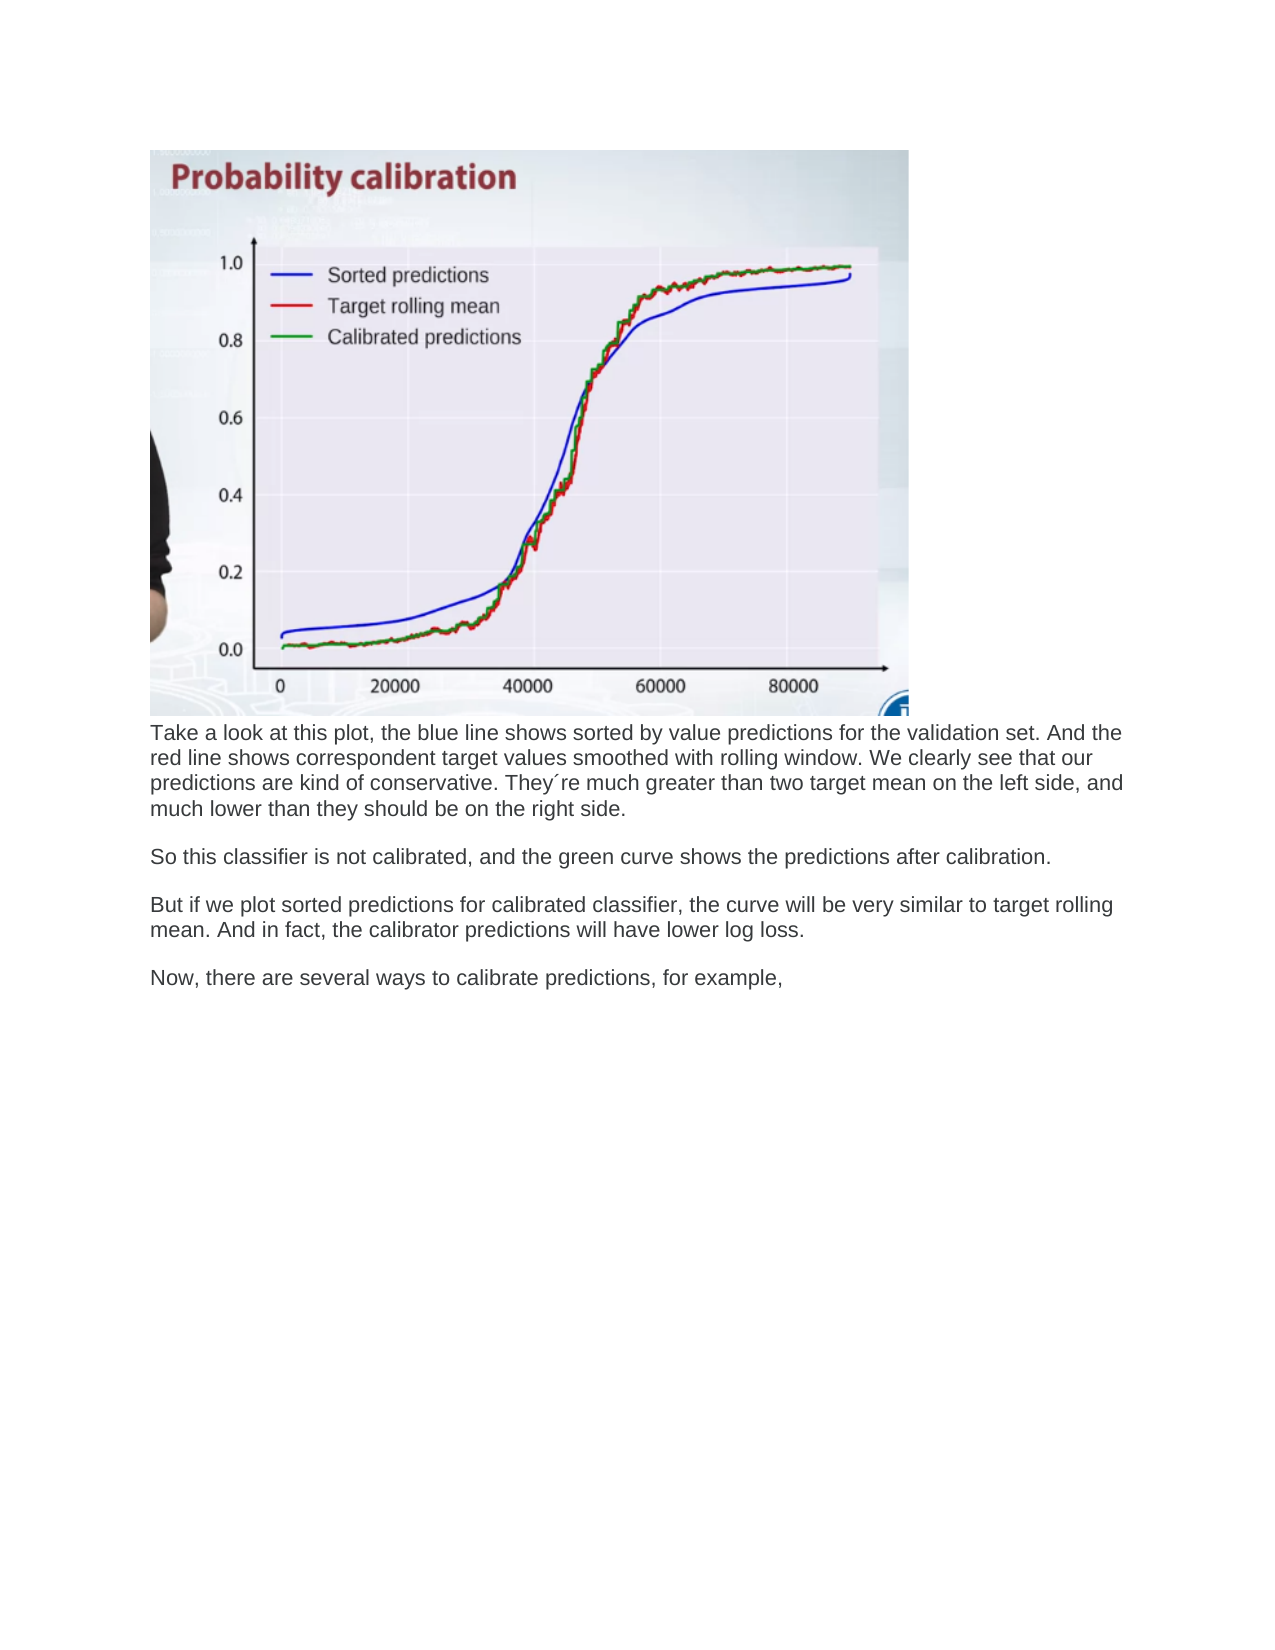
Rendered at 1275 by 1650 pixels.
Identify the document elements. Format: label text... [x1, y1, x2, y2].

text So this classifier is not calibrated, and the green curve shows the predictions after calibration. [150, 844, 1125, 869]
picture [150, 150, 909, 716]
text But if we plot sorted predictions for calibrated classifier, the curve will be very similar to target rolling mean. And in fact, the calibrator predictions will have lower log loss. [150, 892, 1125, 942]
text Take a look at this plot, the blue line shows sorted by value predictions for the validation set. And the red line shows correspondent target values smoothed with rolling window. We clearly see that our predictions are kind of conservative. They´re much greater than two target mean on the left side, and much lower than they should be on the right side. [150, 720, 1125, 821]
text Now, there are several ways to calibrate predictions, for example, [150, 965, 1125, 990]
